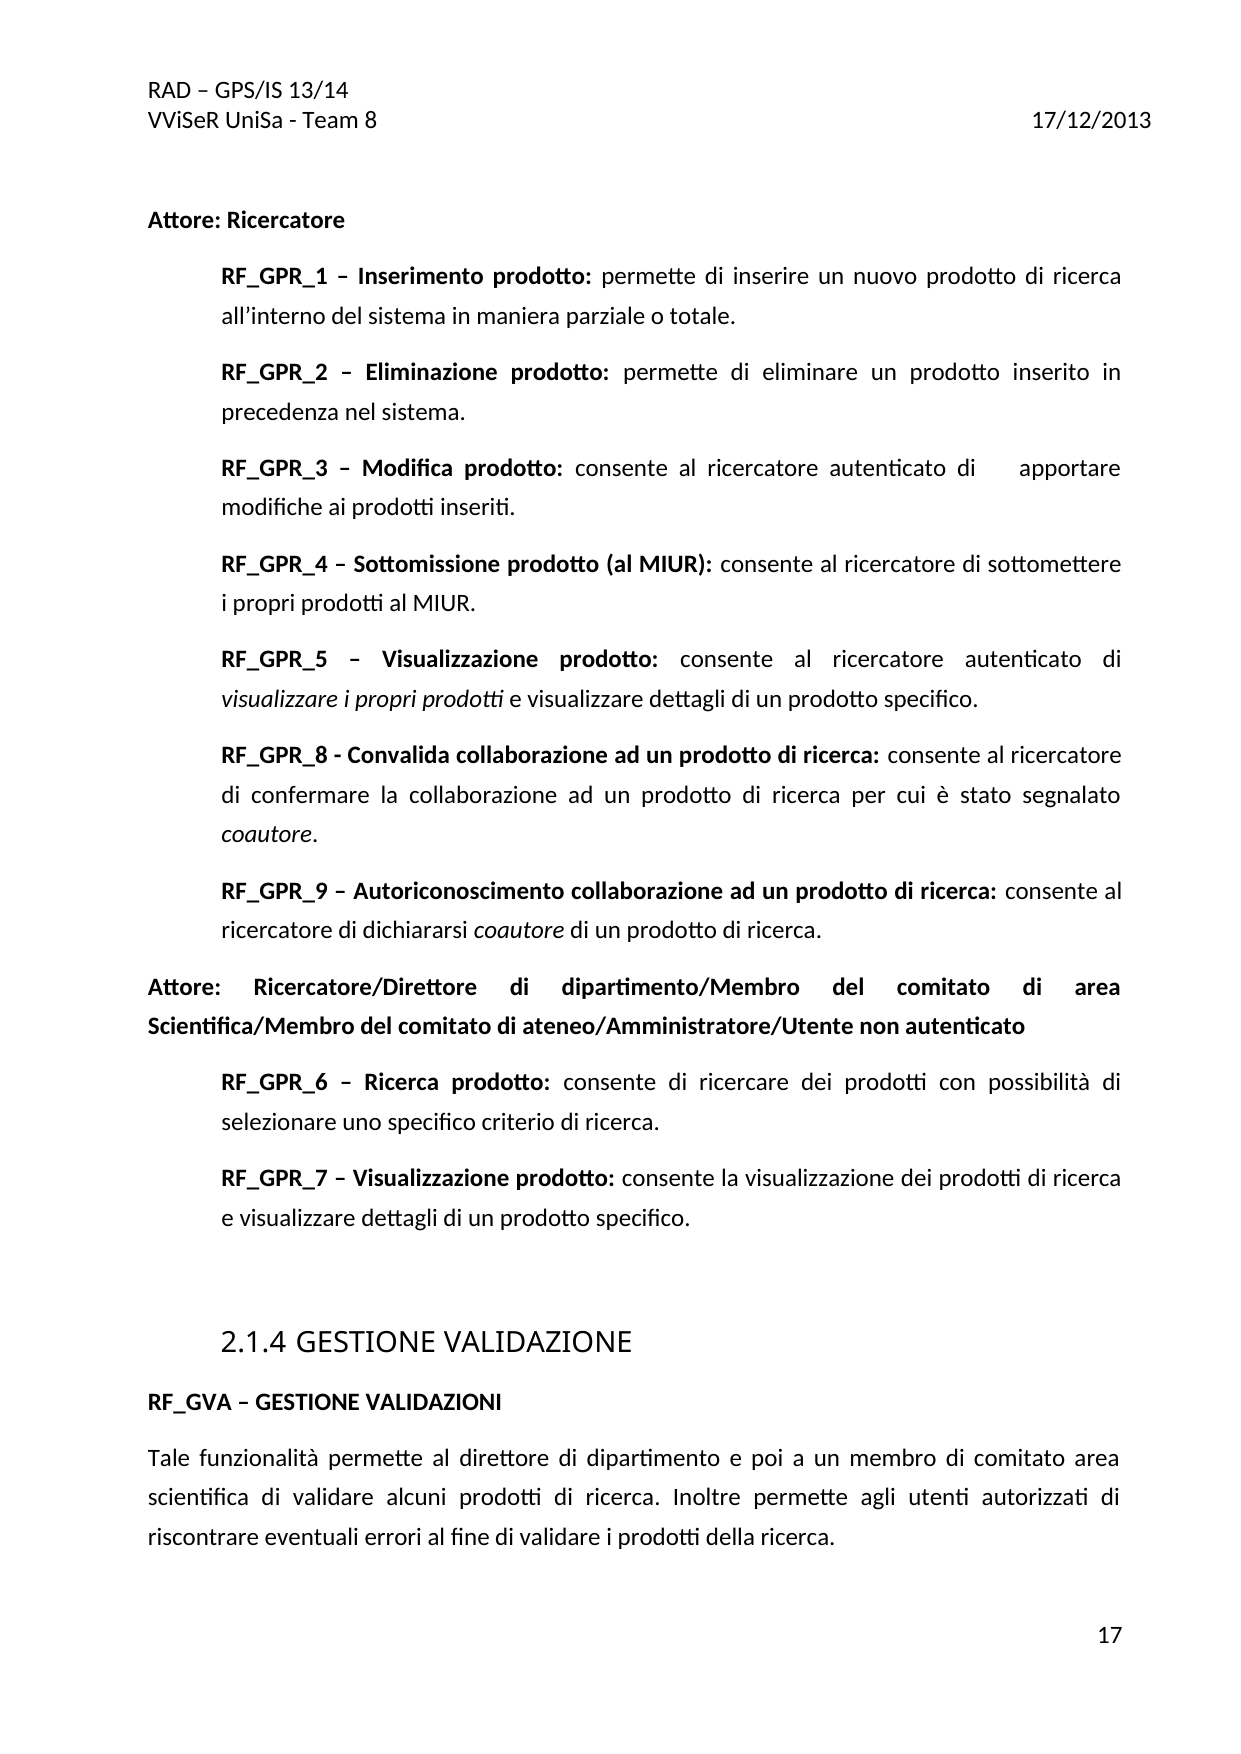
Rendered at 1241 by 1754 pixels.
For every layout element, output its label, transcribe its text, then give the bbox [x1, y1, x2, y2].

text Attore: Ricercatore [148, 204, 1122, 234]
text RF_GPR_5 – Visualizzazione prodotto: consente al ricercatore autenticato di visualizzare i propri prodotti e visualizzare dettagli di un prodotto specifico. [221, 643, 1122, 714]
text RF_GPR_1 – Inserimento prodotto: permette di inserire un nuovo prodotto di ricerca all’interno del sistema in maniera parziale o totale. [221, 260, 1122, 330]
text RF_GPR_2 – Eliminazione prodotto: permette di eliminare un prodotto inserito in precedenza nel sistema. [221, 356, 1122, 426]
text Attore: Ricercatore/Direttore di dipartimento/Membro del comitato di area Scientifica/Membro del comitato di ateneo/Amministratore/Utente non autenticato [148, 971, 1122, 1041]
text RF_GVA – GESTIONE VALIDAZIONI [148, 1386, 1122, 1416]
text RF_GPR_9 – Autoriconoscimento collaborazione ad un prodotto di ricerca: consente al ricercatore di dichiararsi coautore di un prodotto di ricerca. [221, 875, 1122, 945]
text RF_GPR_8 - Convalida collaborazione ad un prodotto di ricerca: consente al ricercatore di confermare la collaborazione ad un prodotto di ricerca per cui è stato segnalato coautore. [221, 739, 1122, 849]
text Tale funzionalità permette al direttore di dipartimento e poi a un membro di comitato area scientifica di validare alcuni prodotti di ricerca. Inoltre permette agli utenti autorizzati di riscontrare eventuali errori al fine di validare i prodotti della ricerca. [148, 1442, 1122, 1552]
text RF_GPR_4 – Sottomissione prodotto (al MIUR): consente al ricercatore di sottomettere i propri prodotti al MIUR. [221, 548, 1122, 618]
subtitle Gestione Validazione [220, 1321, 1122, 1361]
text RF_GPR_3 – Modifica prodotto: consente al ricercatore autenticato di apportare modifiche ai prodotti inseriti. [221, 452, 1122, 522]
text RF_GPR_7 – Visualizzazione prodotto: consente la visualizzazione dei prodotti di ricerca e visualizzare dettagli di un prodotto specifico. [221, 1162, 1122, 1232]
text RF_GPR_6 – Ricerca prodotto: consente di ricercare dei prodotti con possibilità di selezionare uno specifico criterio di ricerca. [221, 1066, 1122, 1137]
